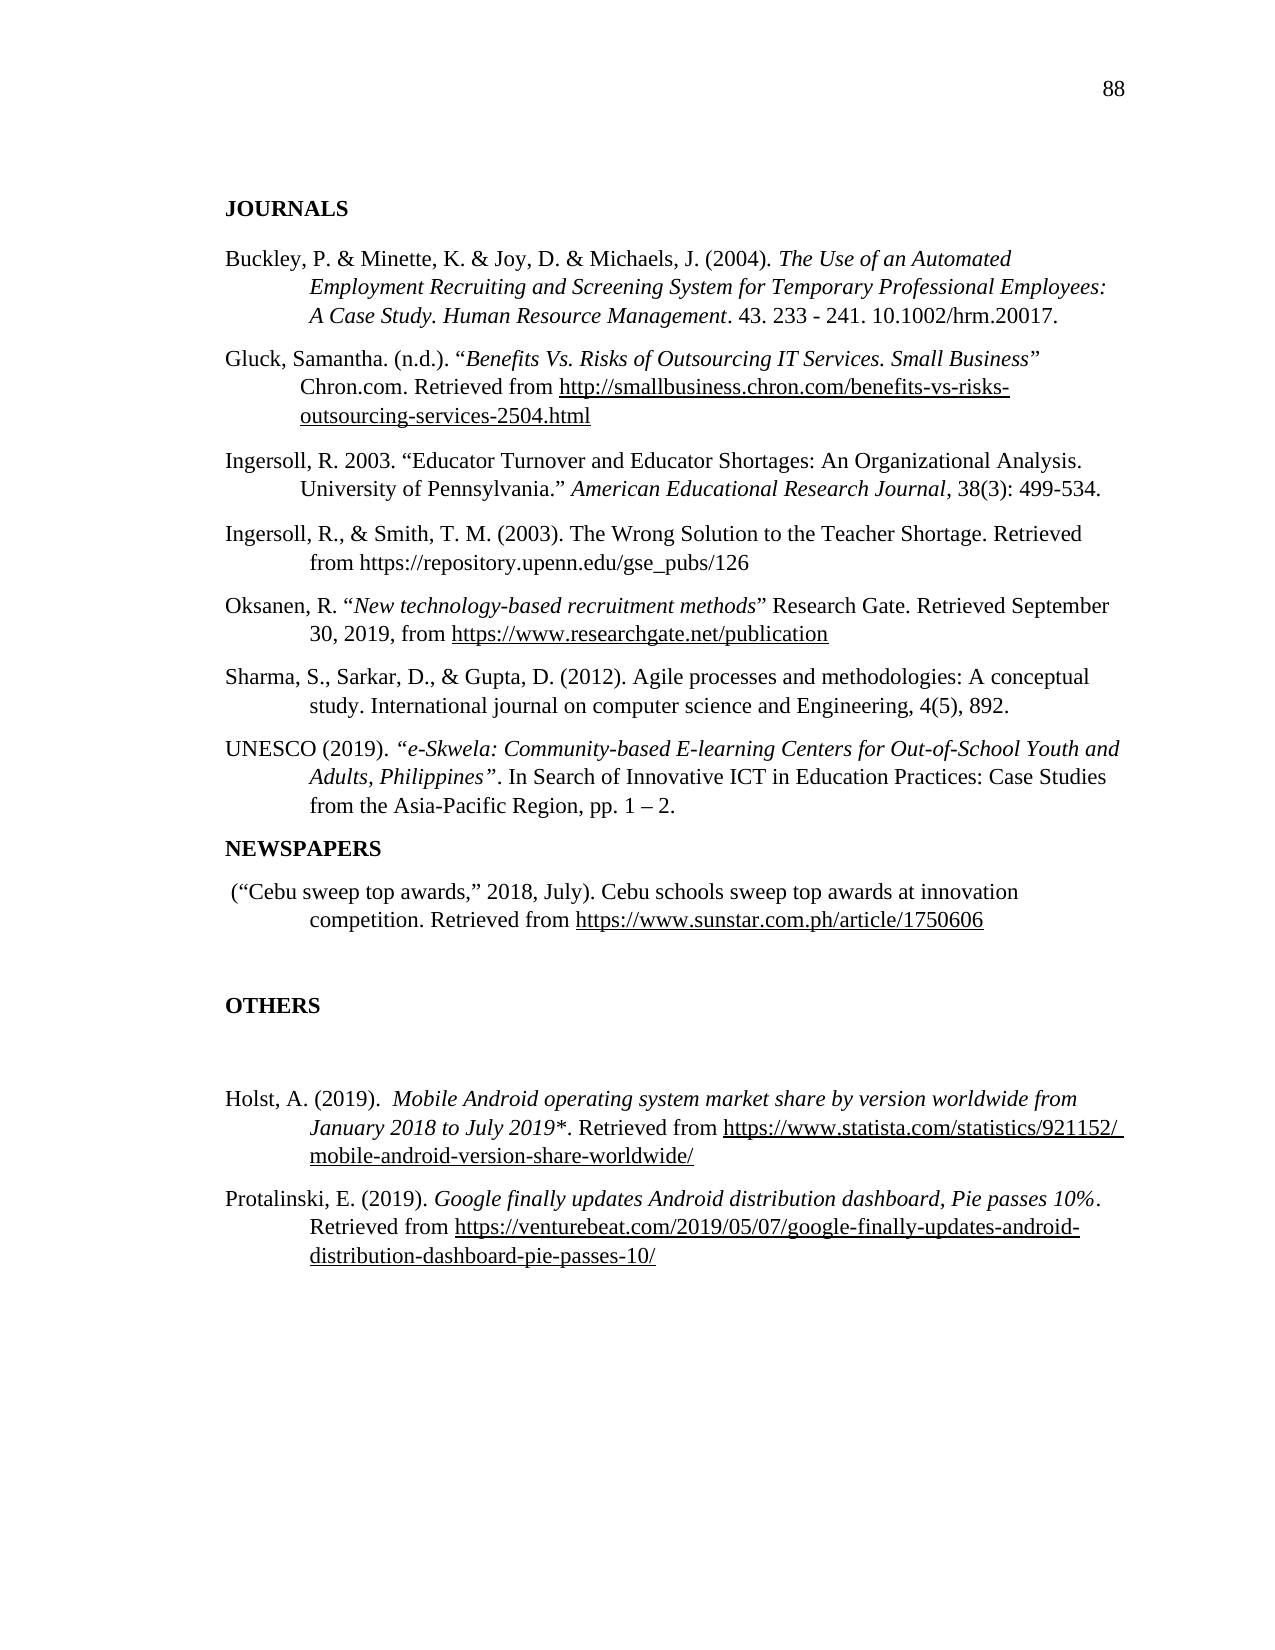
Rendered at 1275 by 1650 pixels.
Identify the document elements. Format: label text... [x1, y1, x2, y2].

text JOURNALS [225, 195, 1125, 221]
text Sharma, S., Sarkar, D., & Gupta, D. (2012). Agile processes and methodologies: A conceptual study. International journal on computer science and Engineering, 4(5), 892. [225, 663, 1125, 718]
text Gluck, Samantha. (n.d.). “Benefits Vs. Risks of Outsourcing IT Services. Small Business” Chron.com. Retrieved from http://smallbusiness.chron.com/benefits-vs-risks-outsourcing-services-2504.html [225, 345, 1125, 428]
text Ingersoll, R., & Smith, T. M. (2003). The Wrong Solution to the Teacher Shortage. Retrieved from https://repository.upenn.edu/gse_pubs/126 [225, 520, 1125, 575]
text (“Cebu sweep top awards,” 2018, July). Cebu schools sweep top awards at innovation competition. Retrieved from https://www.sunstar.com.ph/article/1750606 [225, 878, 1125, 932]
text NEWSPAPERS [225, 835, 1125, 861]
text Protalinski, E. (2019). Google finally updates Android distribution dashboard, Pie passes 10%. Retrieved from https://venturebeat.com/2019/05/07/google-finally-updates-android-distribution-dashboard-pie-passes-10/ [225, 1185, 1125, 1268]
text UNESCO (2019). “e-Skwela: Community-based E-learning Centers for Out-of-School Youth and Adults, Philippines”. In Search of Innovative ICT in Education Practices: Case Studies from the Asia-Pacific Region, pp. 1 – 2. [225, 735, 1125, 818]
text Oksanen, R. “New technology-based recruitment methods” Research Gate. Retrieved September 30, 2019, from https://www.researchgate.net/publication [225, 592, 1125, 647]
text Ingersoll, R. 2003. “Educator Turnover and Educator Shortages: An Organizational Analysis. University of Pennsylvania.” American Educational Research Journal, 38(3): 499-534. [225, 447, 1125, 502]
text Buckley, P. & Minette, K. & Joy, D. & Michaels, J. (2004). The Use of an Automated Employment Recruiting and Screening System for Temporary Professional Employees: A Case Study. Human Resource Management. 43. 233 - 241. 10.1002/hrm.20017. [225, 245, 1125, 328]
text OTHERS [225, 992, 1125, 1018]
text Holst, A. (2019). Mobile Android operating system market share by version worldwide from January 2018 to July 2019*. Retrieved from https://www.statista.com/statistics/921152/ mobile-android-version-share-worldwide/ [225, 1085, 1125, 1168]
